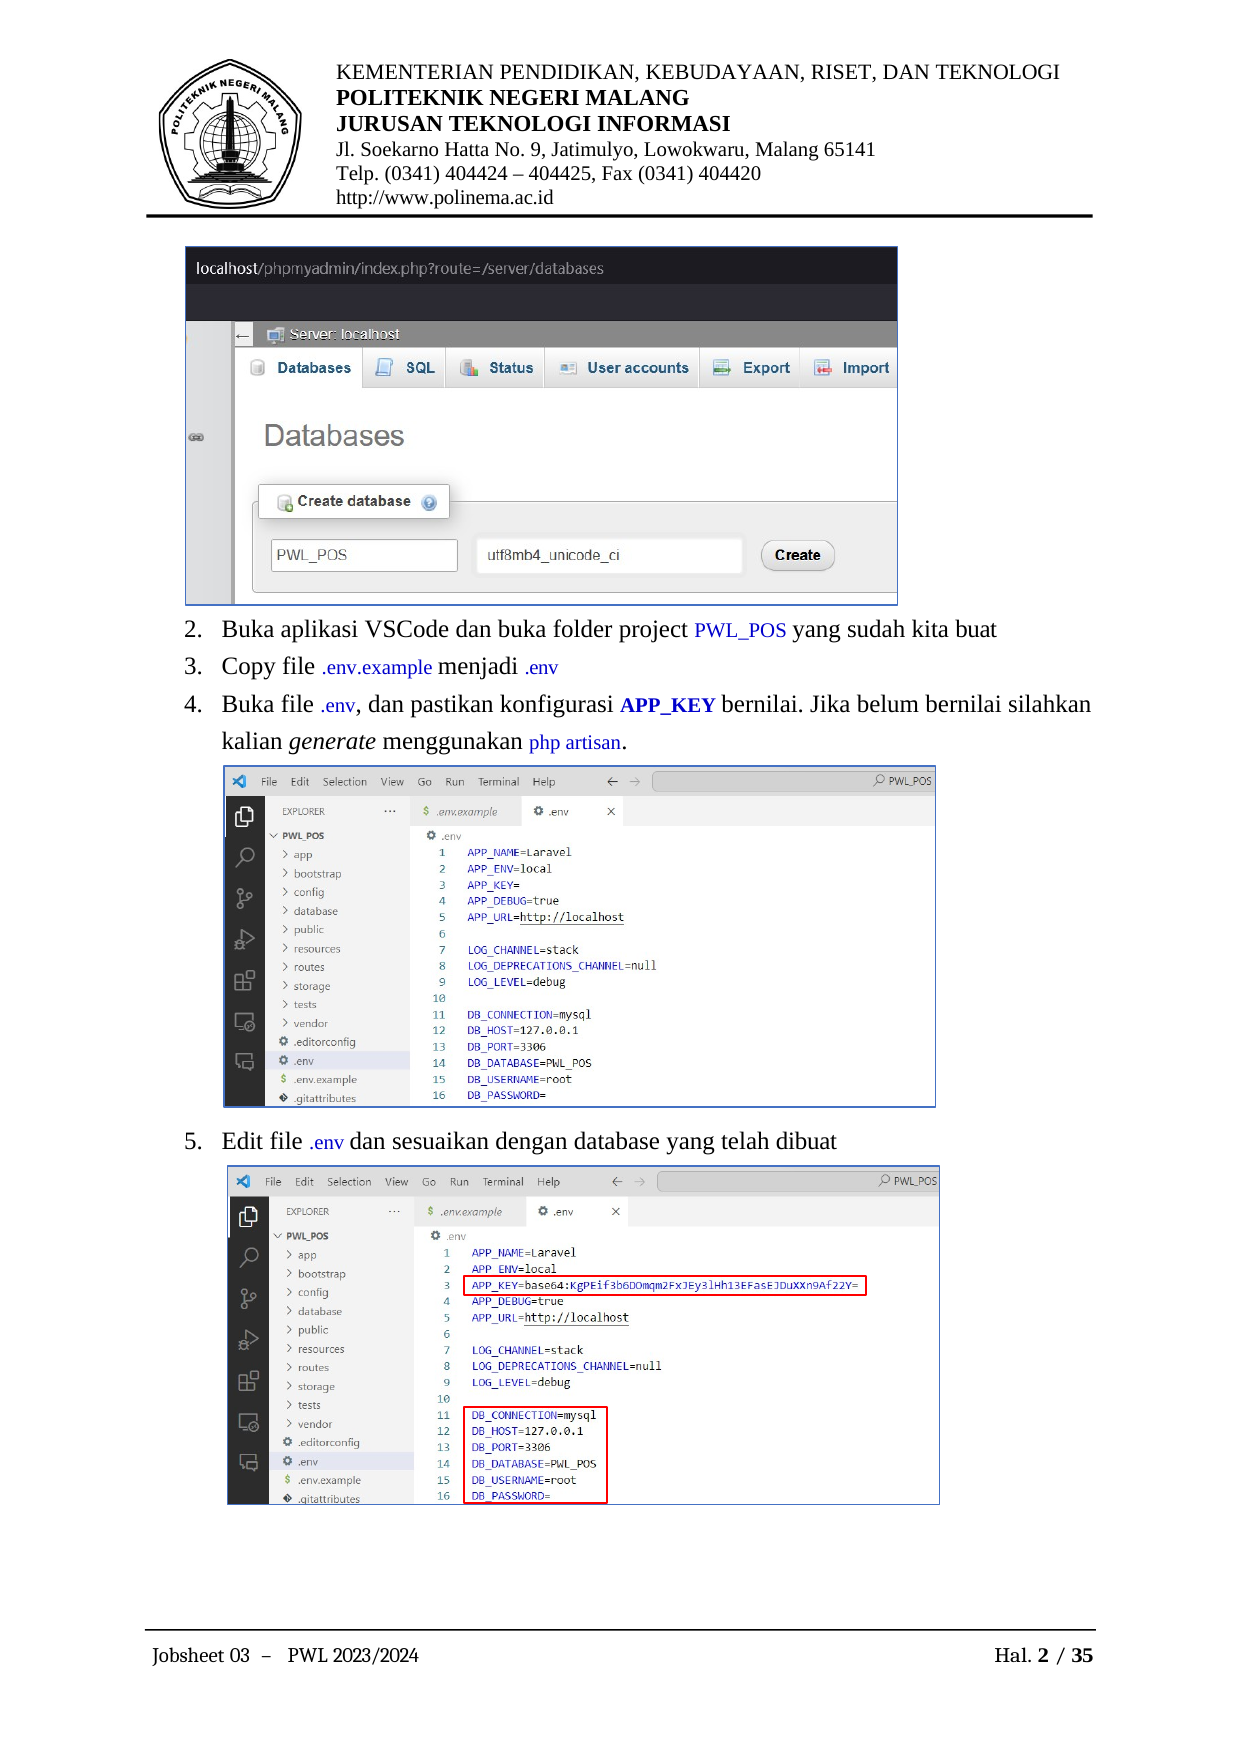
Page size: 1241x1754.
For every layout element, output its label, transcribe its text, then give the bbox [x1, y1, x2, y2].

list Copy file .env.example menjadi .env [184, 651, 1107, 680]
picture [465, 1408, 606, 1502]
picture [225, 767, 935, 773]
picture [228, 1167, 939, 1504]
picture [186, 247, 897, 604]
list Buka file .env, dan pastikan konfigurasi APP_KEY bernilai. Jika belum bernilai silahkan kalian generate menggunakan php artisan. [184, 689, 1093, 755]
picture [158, 59, 302, 209]
list Buka aplikasi VSCode dan buka folder project PWL_POS yang sudah kita buat [184, 614, 1107, 643]
list Edit file .env dan sesuaikan dengan database yang telah dibuat [184, 773, 1107, 1155]
